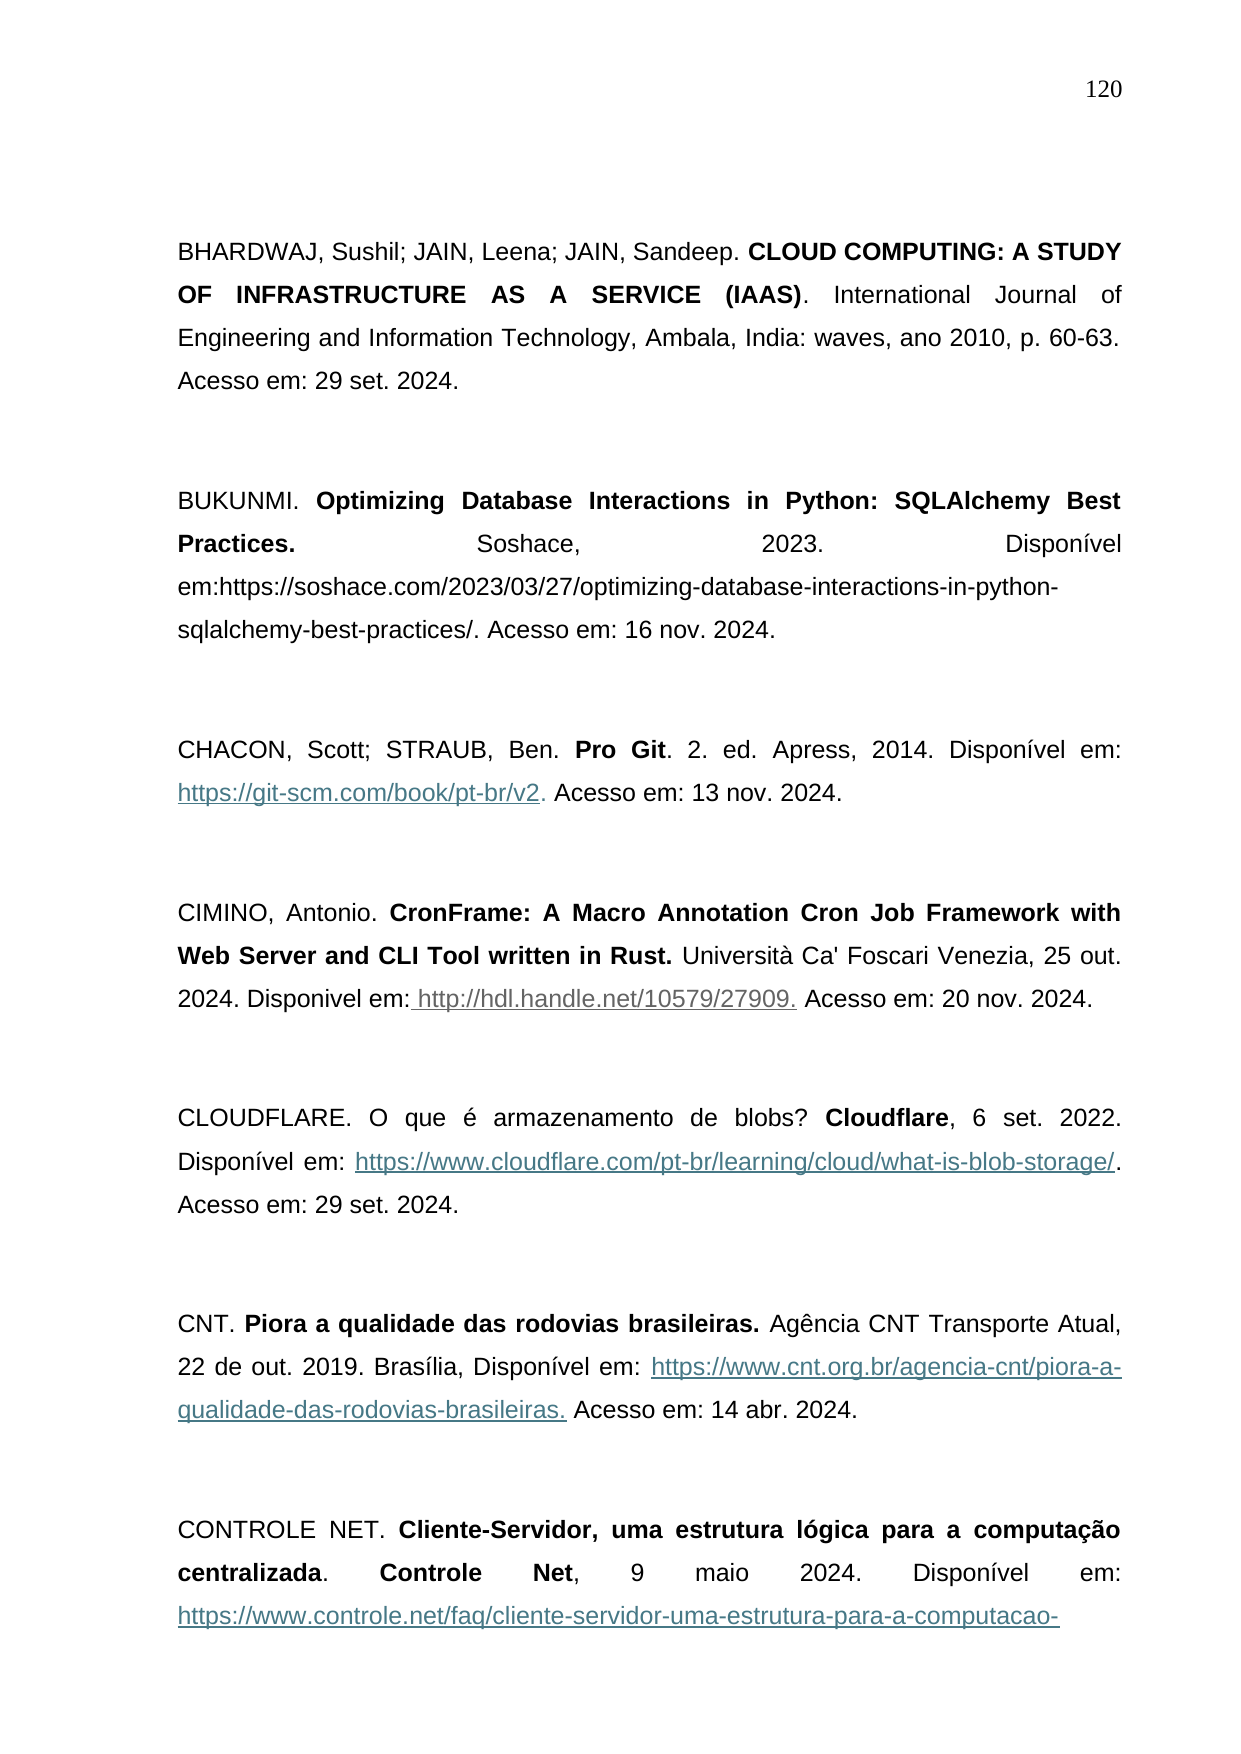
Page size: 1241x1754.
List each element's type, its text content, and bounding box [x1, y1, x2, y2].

text CIMINO, Antonio. CronFrame: A Macro Annotation Cron Job Framework with Web Server and CLI Tool written in Rust. Università Ca' Foscari Venezia, 25 out. 2024. Disponivel em: http://hdl.handle.net/10579/27909. Acesso em: 20 nov. 2024. [177, 898, 1122, 1013]
text CNT. Piora a qualidade das rodovias brasileiras. Agência CNT Transporte Atual, 22 de out. 2019. Brasília, Disponível em: https://www.cnt.org.br/agencia-cnt/piora-a-qualidade-das-rodovias-brasileiras. Acesso em: 14 abr. 2024. [177, 1309, 1122, 1424]
text CHACON, Scott; STRAUB, Ben. Pro Git. 2. ed. Apress, 2014. Disponível em: https://git-scm.com/book/pt-br/v2. Acesso em: 13 nov. 2024. [177, 735, 1122, 807]
text CLOUDFLARE. O que é armazenamento de blobs? Cloudflare, 6 set. 2022. Disponível em: https://www.cloudflare.com/pt-br/learning/cloud/what-is-blob-storage/. Acesso em: 29 set. 2024. [177, 1103, 1122, 1218]
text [177, 1515, 1122, 1630]
text BUKUNMI. Optimizing Database Interactions in Python: SQLAlchemy Best Practices. Soshace, 2023. Disponível em:https://soshace.com/2023/03/27/optimizing-database-interactions-in-python-sqlalchemy-best-practices/. Acesso em: 16 nov. 2024. [177, 486, 1122, 644]
text BHARDWAJ, Sushil; JAIN, Leena; JAIN, Sandeep. CLOUD COMPUTING: A STUDY OF INFRASTRUCTURE AS A SERVICE (IAAS). International Journal of Engineering and Information Technology, Ambala, India: waves, ano 2010, p. 60-63. Acesso em: 29 set. 2024. [177, 237, 1122, 395]
